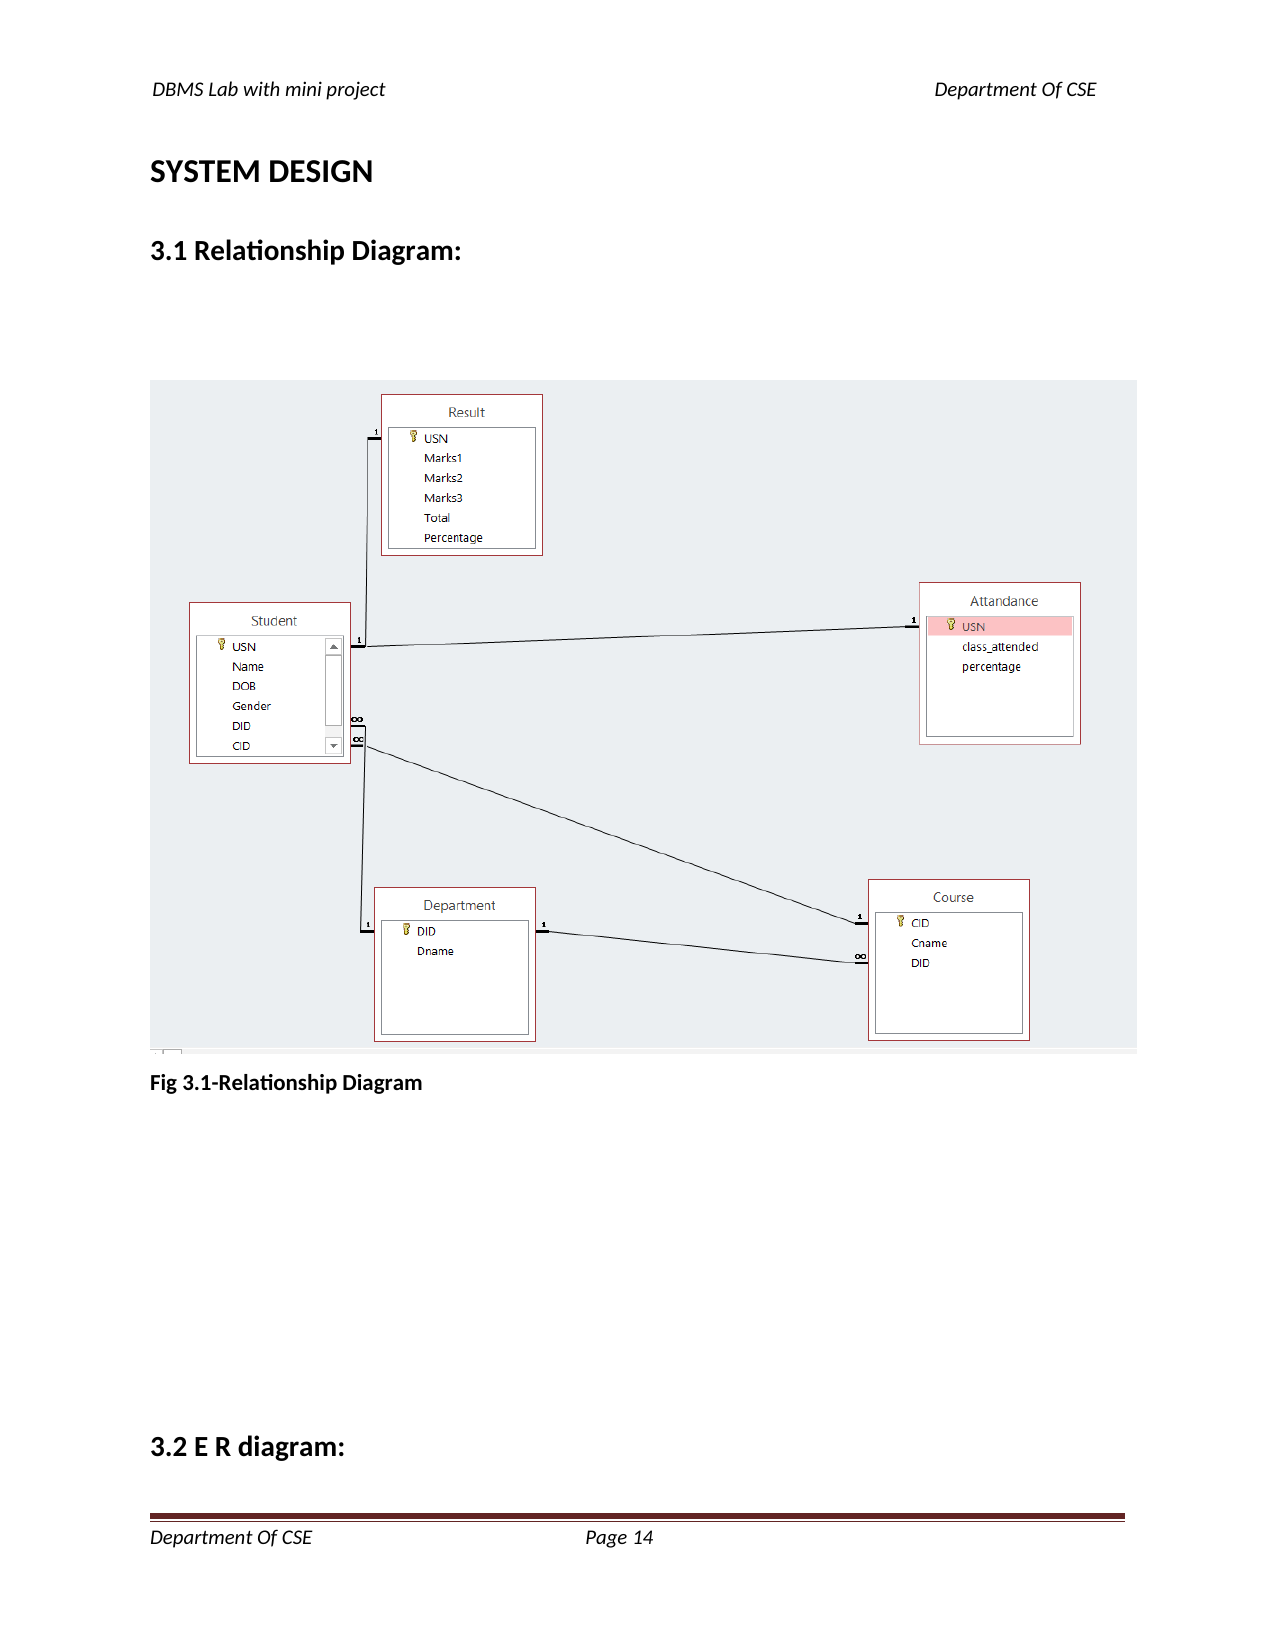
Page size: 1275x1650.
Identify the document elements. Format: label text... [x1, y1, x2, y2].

picture [150, 380, 1137, 1054]
text SYSTEM DESIGN [150, 150, 1125, 191]
text 3.2 E R diagram: [150, 1428, 1125, 1463]
text Fig 3.1-Relationship Diagram [150, 1054, 1125, 1096]
text 3.1 Relationship Diagram: [150, 232, 1125, 268]
